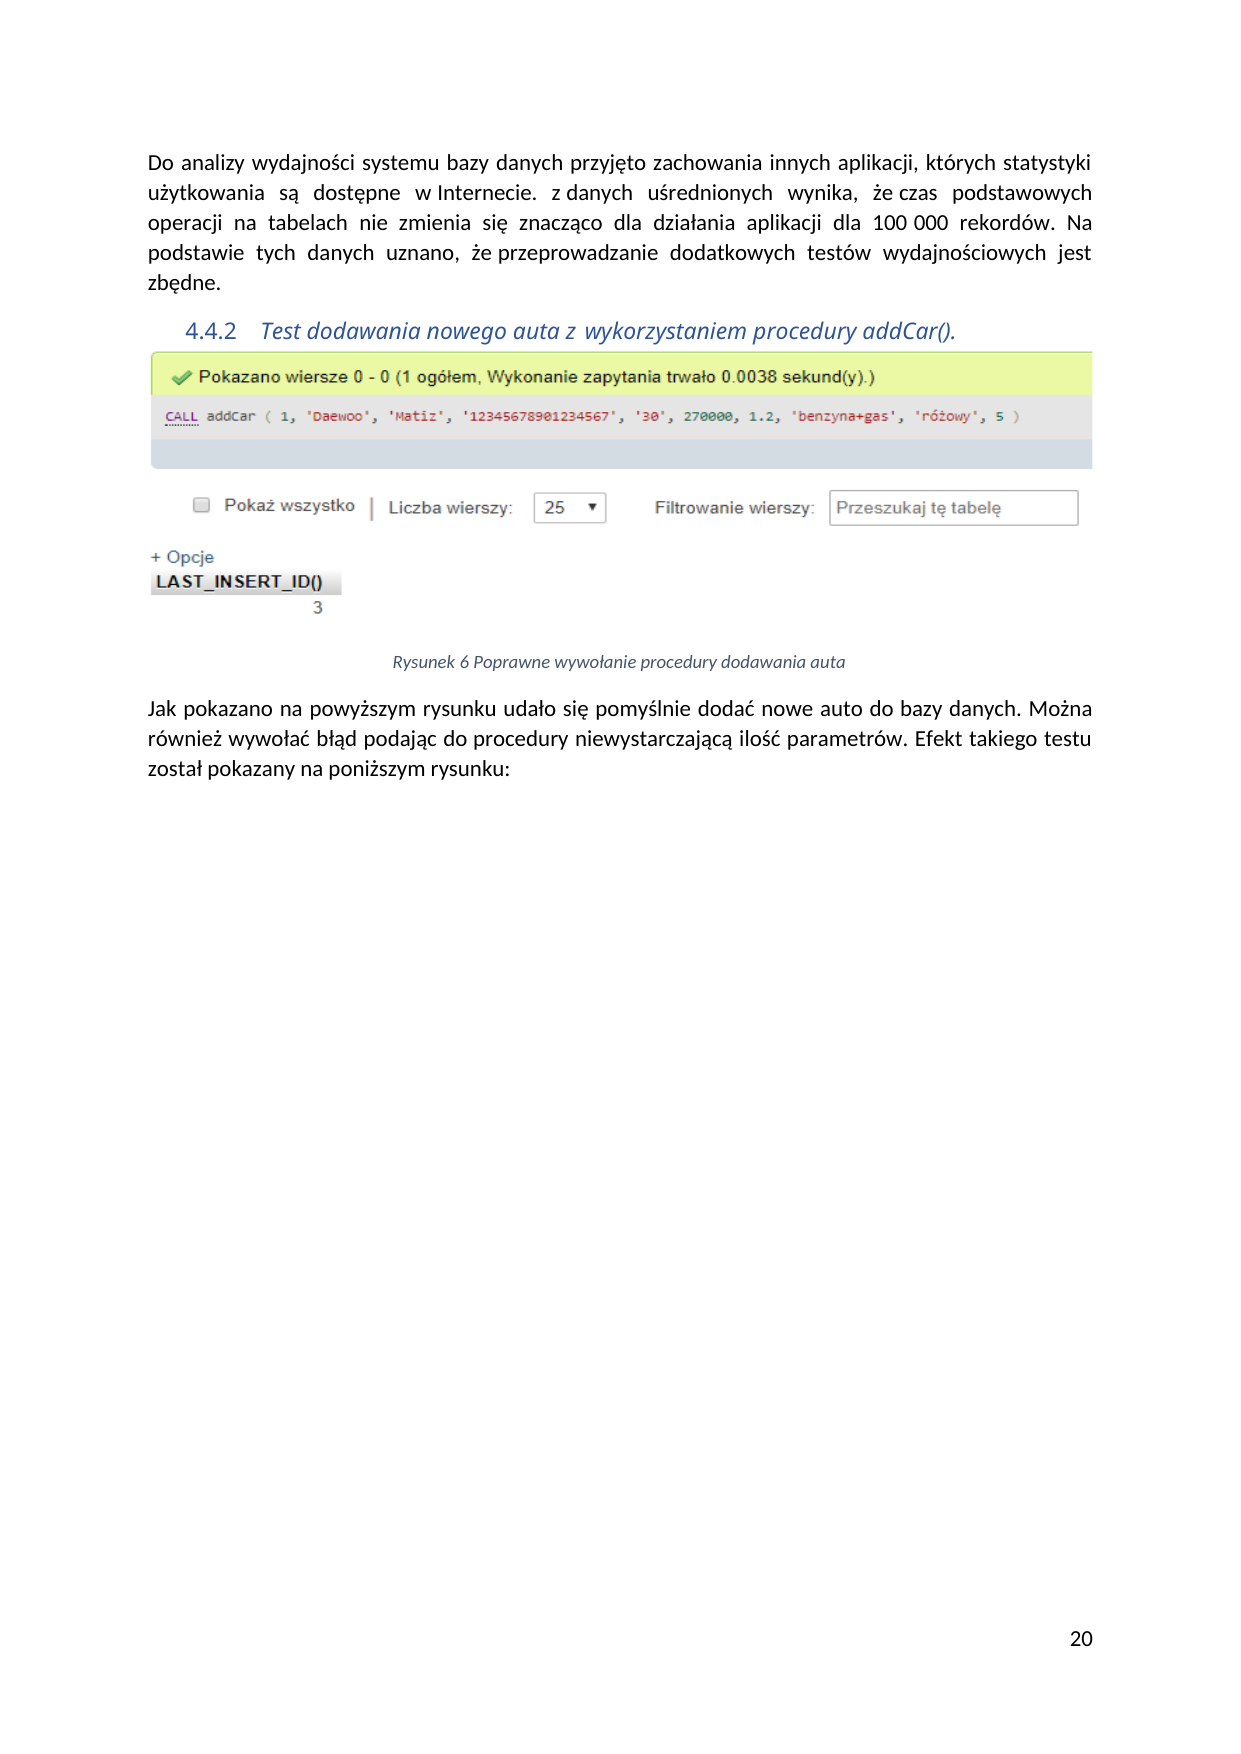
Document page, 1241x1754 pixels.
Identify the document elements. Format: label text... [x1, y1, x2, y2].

text Rysunek 6 Poprawne wywołanie procedury dodawania auta [148, 650, 1093, 673]
text Do analizy wydajności systemu bazy danych przyjęto zachowania innych aplikacji, których statystyki użytkowania są dostępne w Internecie. z danych uśrednionych wynika, że czas podstawowych operacji na tabelach nie zmienia się znacząco dla działania aplikacji dla 100 000 rekordów. Na podstawie tych danych uznano, że przeprowadzanie dodatkowych testów wydajnościowych jest zbędne. [148, 148, 1093, 296]
text Jak pokazano na powyższym rysunku udało się pomyślnie dodać nowe auto do bazy danych. Można również wywołać błąd podając do procedury niewystarczającą ilość parametrów. Efekt takiego testu został pokazany na poniższym rysunku: [148, 694, 1093, 783]
picture [147, 349, 1093, 632]
subtitle Test dodawania nowego auta z wykorzystaniem procedury addCar(). [185, 315, 1093, 347]
